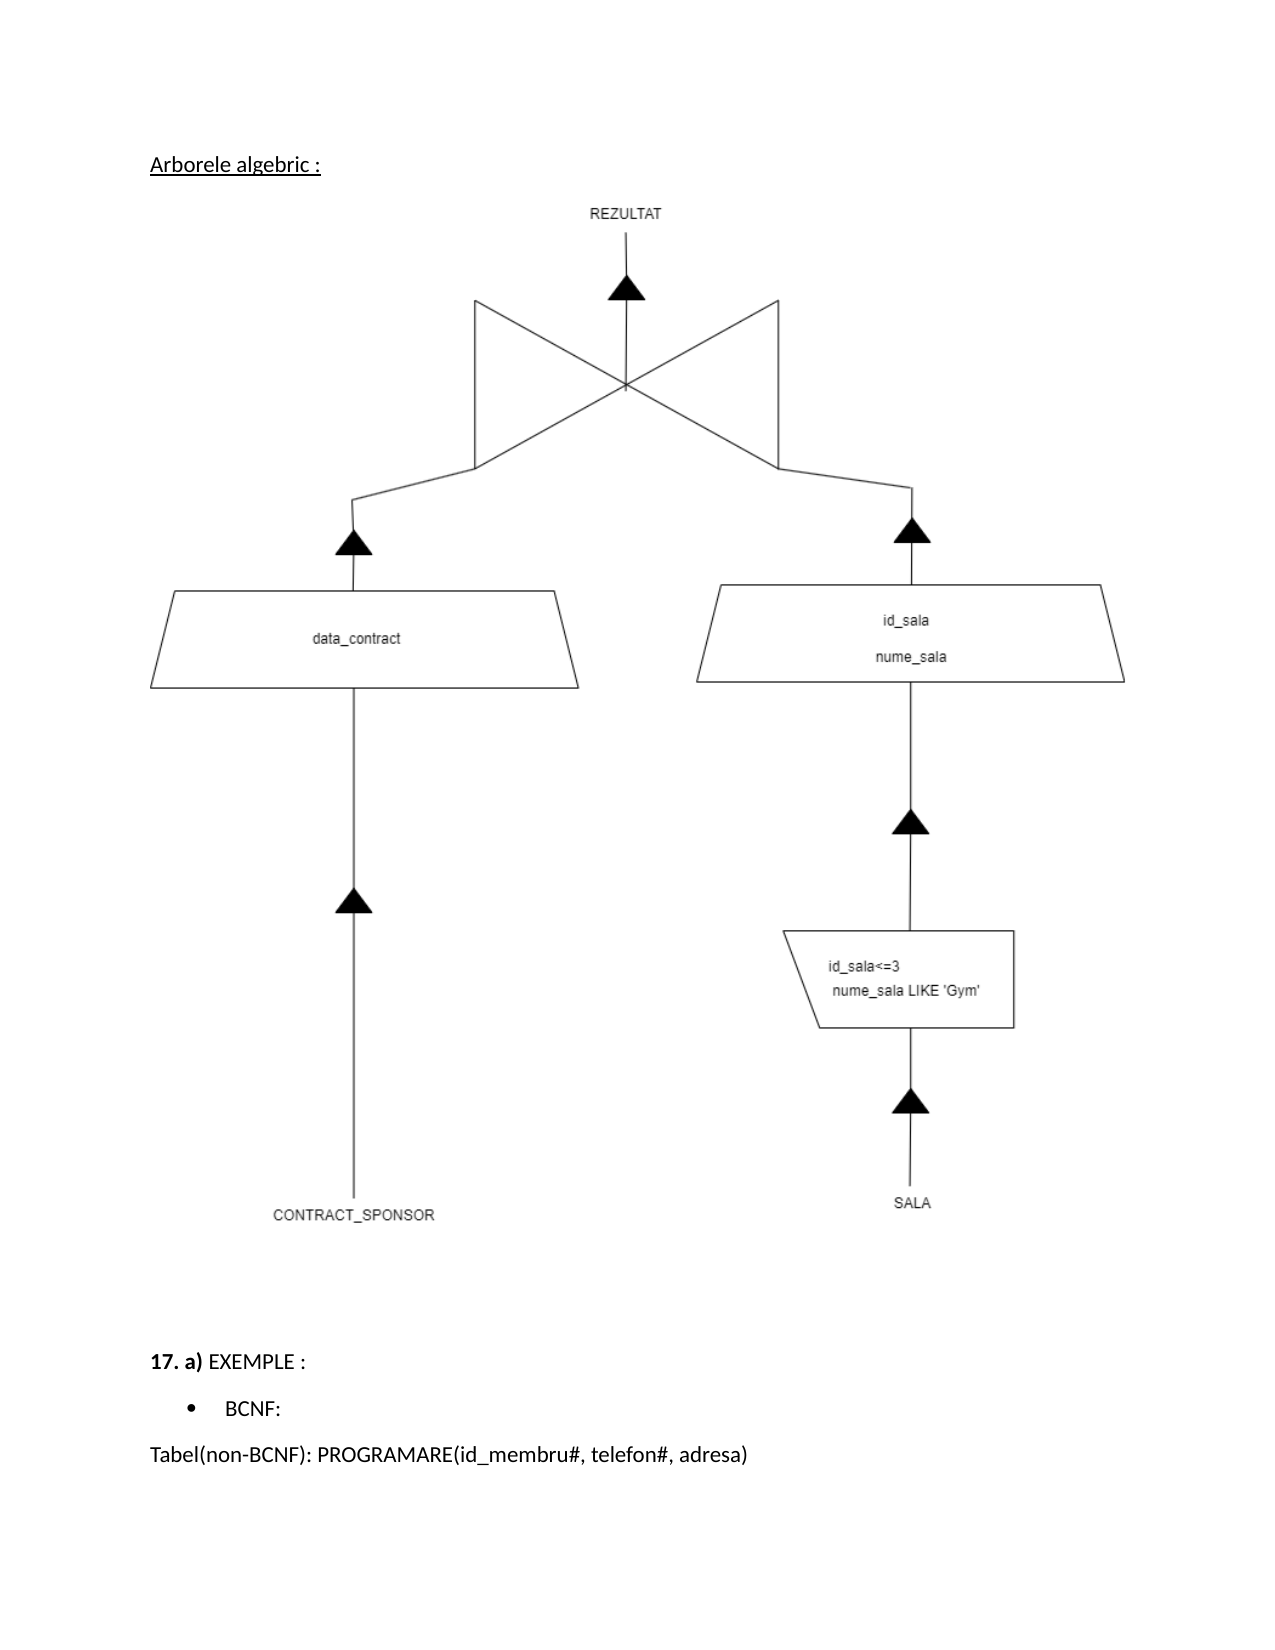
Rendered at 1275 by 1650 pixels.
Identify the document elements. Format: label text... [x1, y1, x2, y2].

list BCNF: [187, 1394, 1125, 1422]
picture [150, 196, 1125, 1235]
text 17. a) EXEMPLE : [150, 1347, 1125, 1375]
text Arborele algebric : [150, 150, 1125, 178]
text Tabel(non-BCNF): PROGRAMARE(id_membru#, telefon#, adresa) [150, 1441, 1125, 1468]
